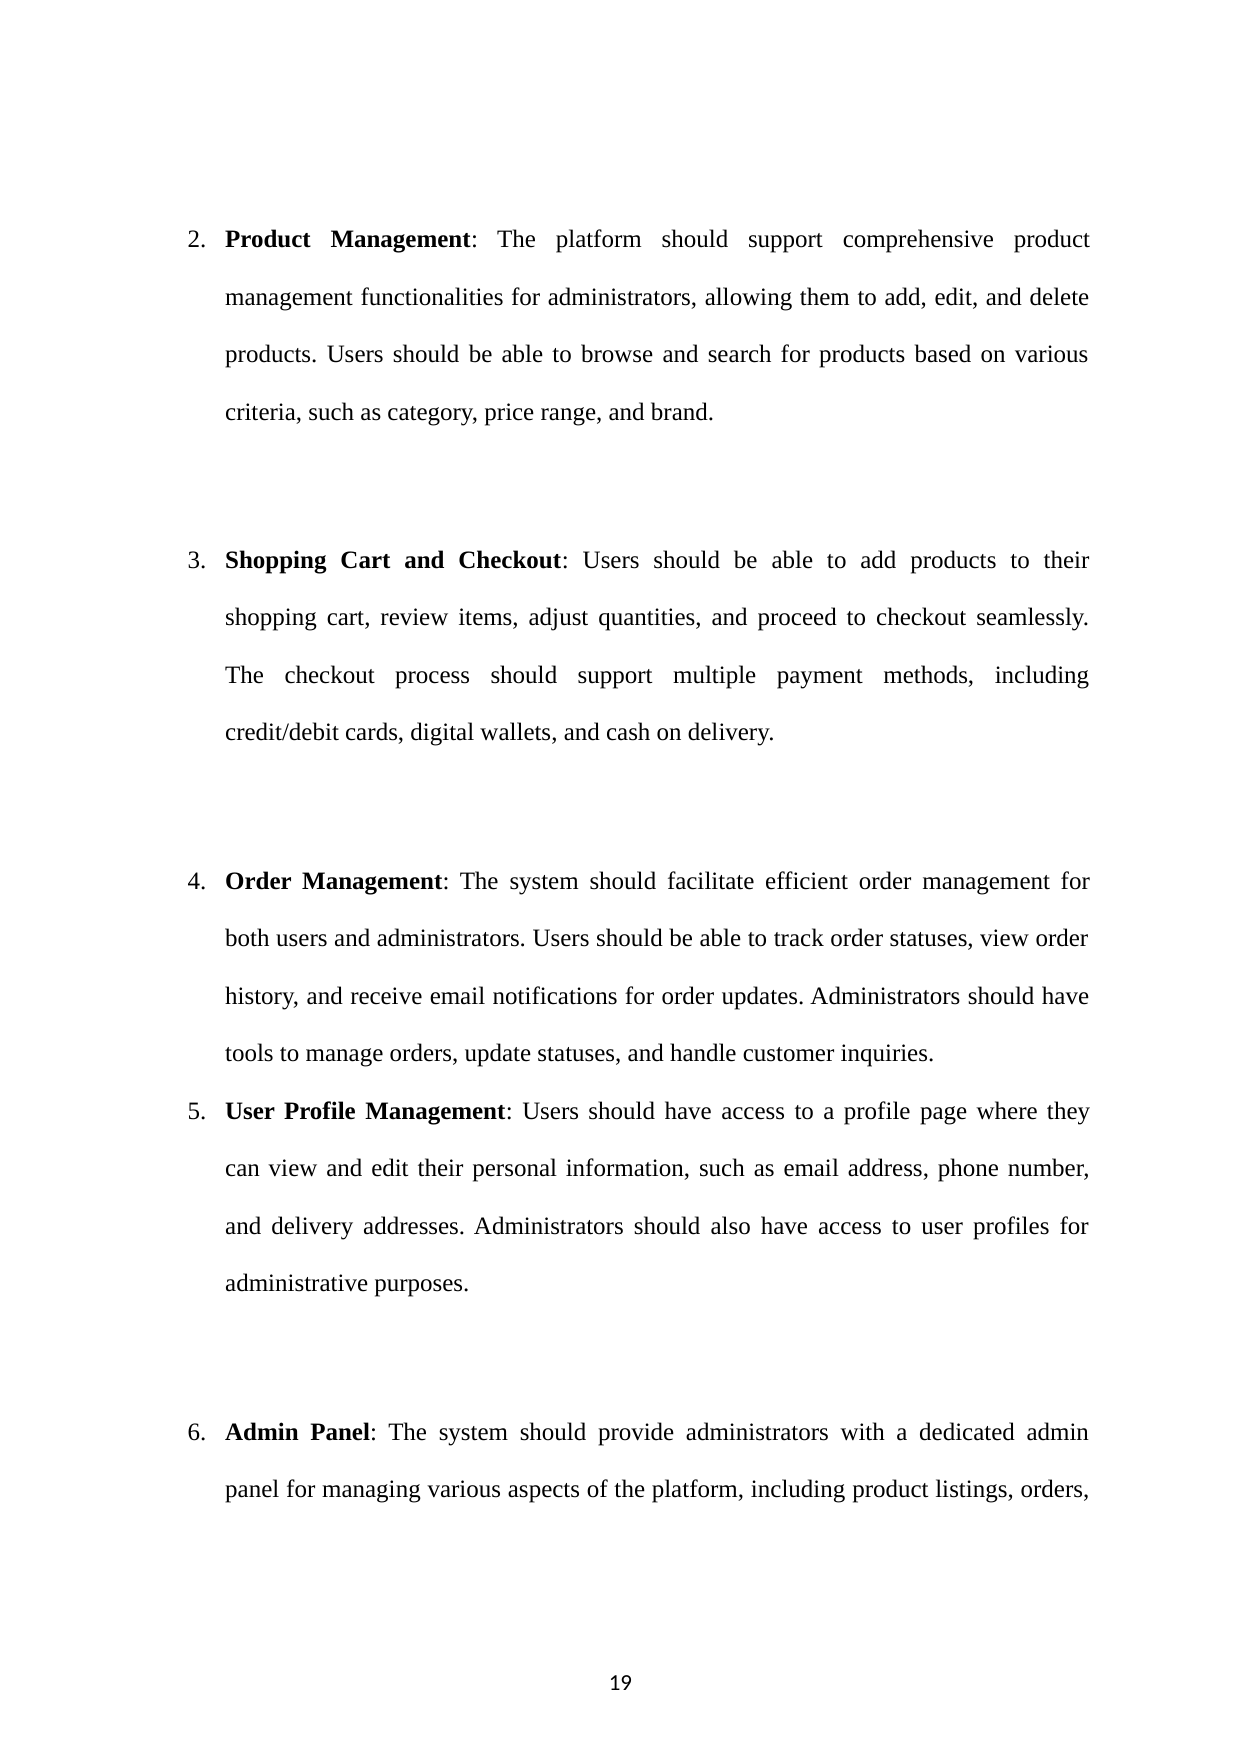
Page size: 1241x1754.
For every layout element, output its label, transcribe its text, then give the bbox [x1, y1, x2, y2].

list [187, 1417, 1090, 1503]
list Shopping Cart and Checkout: Users should be able to add products to their shopping cart, review items, adjust quantities, and proceed to checkout seamlessly. The checkout process should support multiple payment methods, including credit/debit cards, digital wallets, and cash on delivery. [187, 545, 1090, 746]
list User Profile Management: Users should have access to a profile page where they can view and edit their personal information, such as email address, phone number, and delivery addresses. Administrators should also have access to user profiles for administrative purposes. [187, 1096, 1090, 1297]
list Order Management: The system should facilitate efficient order management for both users and administrators. Users should be able to track order statuses, view order history, and receive email notifications for order updates. Administrators should have tools to manage orders, update statuses, and handle customer inquiries. [187, 866, 1090, 1067]
list Product Management: The platform should support comprehensive product management functionalities for administrators, allowing them to add, edit, and delete products. Users should be able to browse and search for products based on various criteria, such as category, price range, and brand. [187, 224, 1090, 425]
